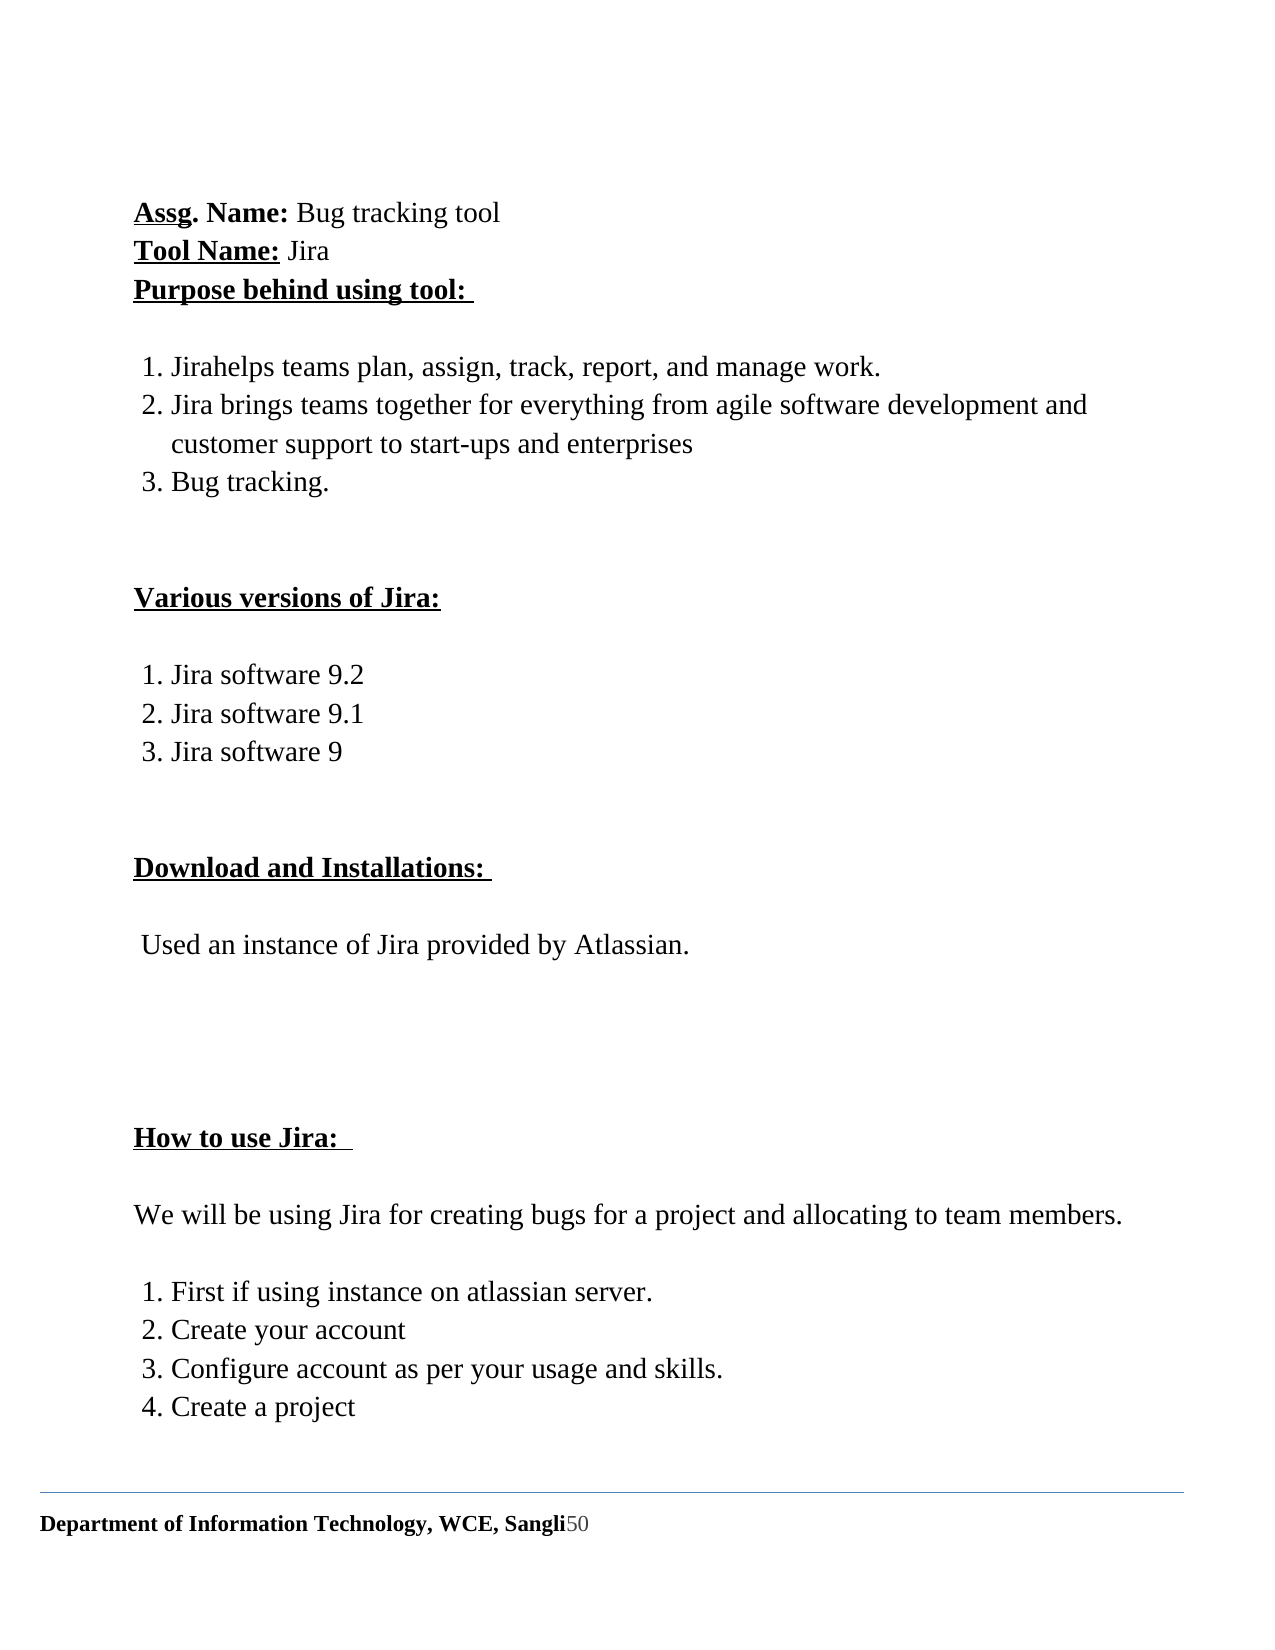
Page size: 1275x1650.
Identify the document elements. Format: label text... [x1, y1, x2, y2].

list Create a project [141, 1389, 1139, 1423]
list Create your account [141, 1312, 1139, 1346]
text Assg. Name: Bug tracking tool [133, 195, 1139, 228]
list Bug tracking. [141, 464, 1139, 498]
text We will be using Jira for creating bugs for a project and allocating to team members. [133, 1197, 1139, 1230]
text Tool Name: Jira [133, 233, 1139, 267]
list Jira software 9 [141, 734, 1139, 768]
list Jirahelps teams plan, assign, track, report, and manage work. [141, 349, 1139, 382]
list Jira software 9.2 [141, 657, 1139, 691]
text Used an instance of Jira provided by Atlassian. [133, 927, 1139, 961]
list Configure account as per your usage and skills. [141, 1351, 1139, 1384]
list First if using instance on atlassian server. [141, 1274, 1139, 1307]
list Jira brings teams together for everything from agile software development and customer support to start-ups and enterprises [141, 387, 1139, 459]
text How to use Jira: [133, 1120, 1139, 1153]
list Jira software 9.1 [141, 696, 1139, 729]
text Purpose behind using tool: [133, 272, 1139, 305]
text Download and Installations: [133, 850, 1139, 883]
text Various versions of Jira: [133, 580, 1139, 614]
